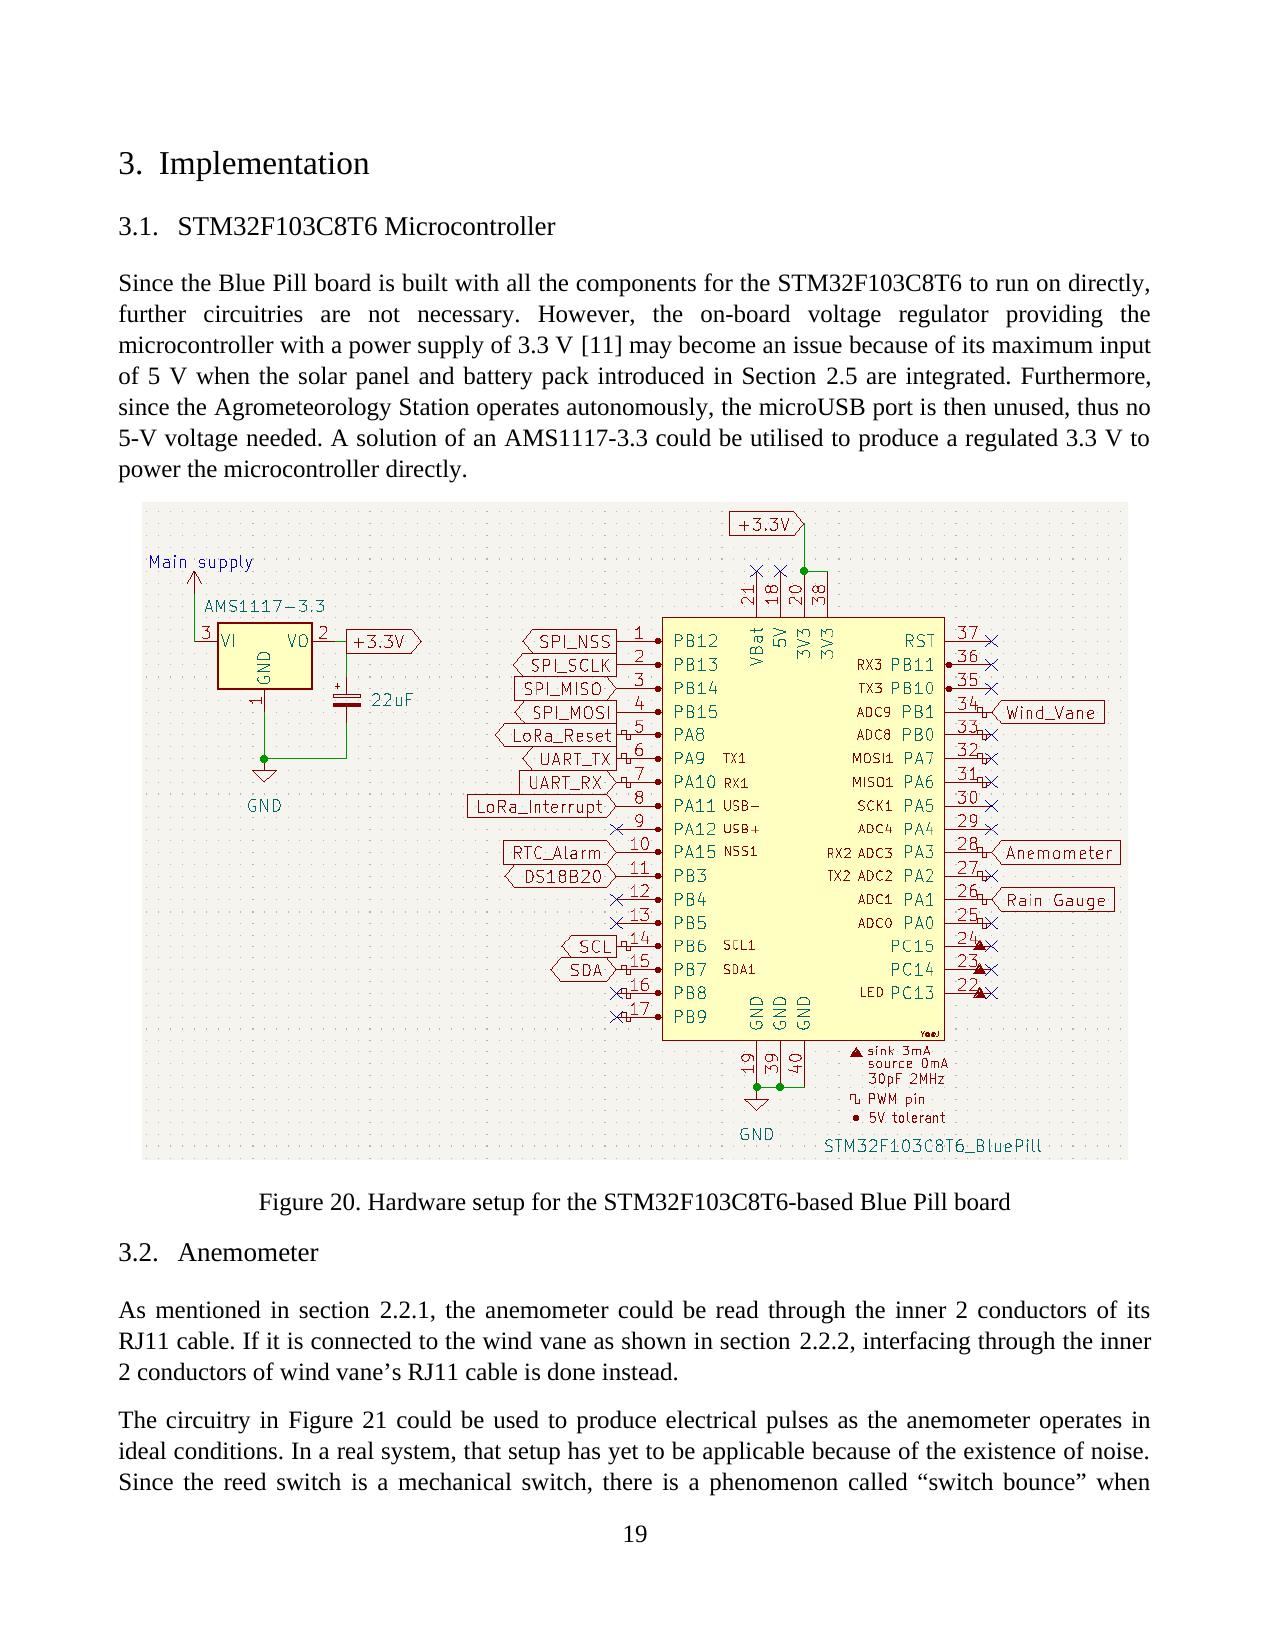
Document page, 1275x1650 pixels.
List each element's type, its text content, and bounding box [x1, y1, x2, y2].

picture [141, 502, 1129, 1160]
subtitle STM32F103C8T6 Microcontroller [118, 209, 1152, 241]
text As mentioned in section 2.2.1, the anemometer could be read through the inner 2 conductors of its RJ11 cable. If it is connected to the wind vane as shown in section 2.2.2, interfacing through the inner 2 conductors of wind vane’s RJ11 cable is done instead. [118, 1295, 1152, 1386]
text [118, 1405, 1152, 1496]
subtitle Anemometer [118, 1237, 1152, 1268]
text Since the Blue Pill board is built with all the components for the STM32F103C8T6 to run on directly, further circuitries are not necessary. However, the on-board voltage regulator providing the microcontroller with a power supply of 3.3 V [11] may become an issue because of its maximum input of 5 V when the solar panel and battery pack introduced in Section 2.5 are integrated. Furthermore, since the Agrometeorology Station operates autonomously, the microUSB port is then unused, thus no 5-V voltage needed. A solution of an AMS1117-3.3 could be utilised to produce a regulated 3.3 V to power the microcontroller directly. [118, 268, 1152, 483]
subtitle Implementation [118, 143, 1152, 182]
text Figure 20. Hardware setup for the STM32F103C8T6-based Blue Pill board [106, 1187, 1164, 1216]
